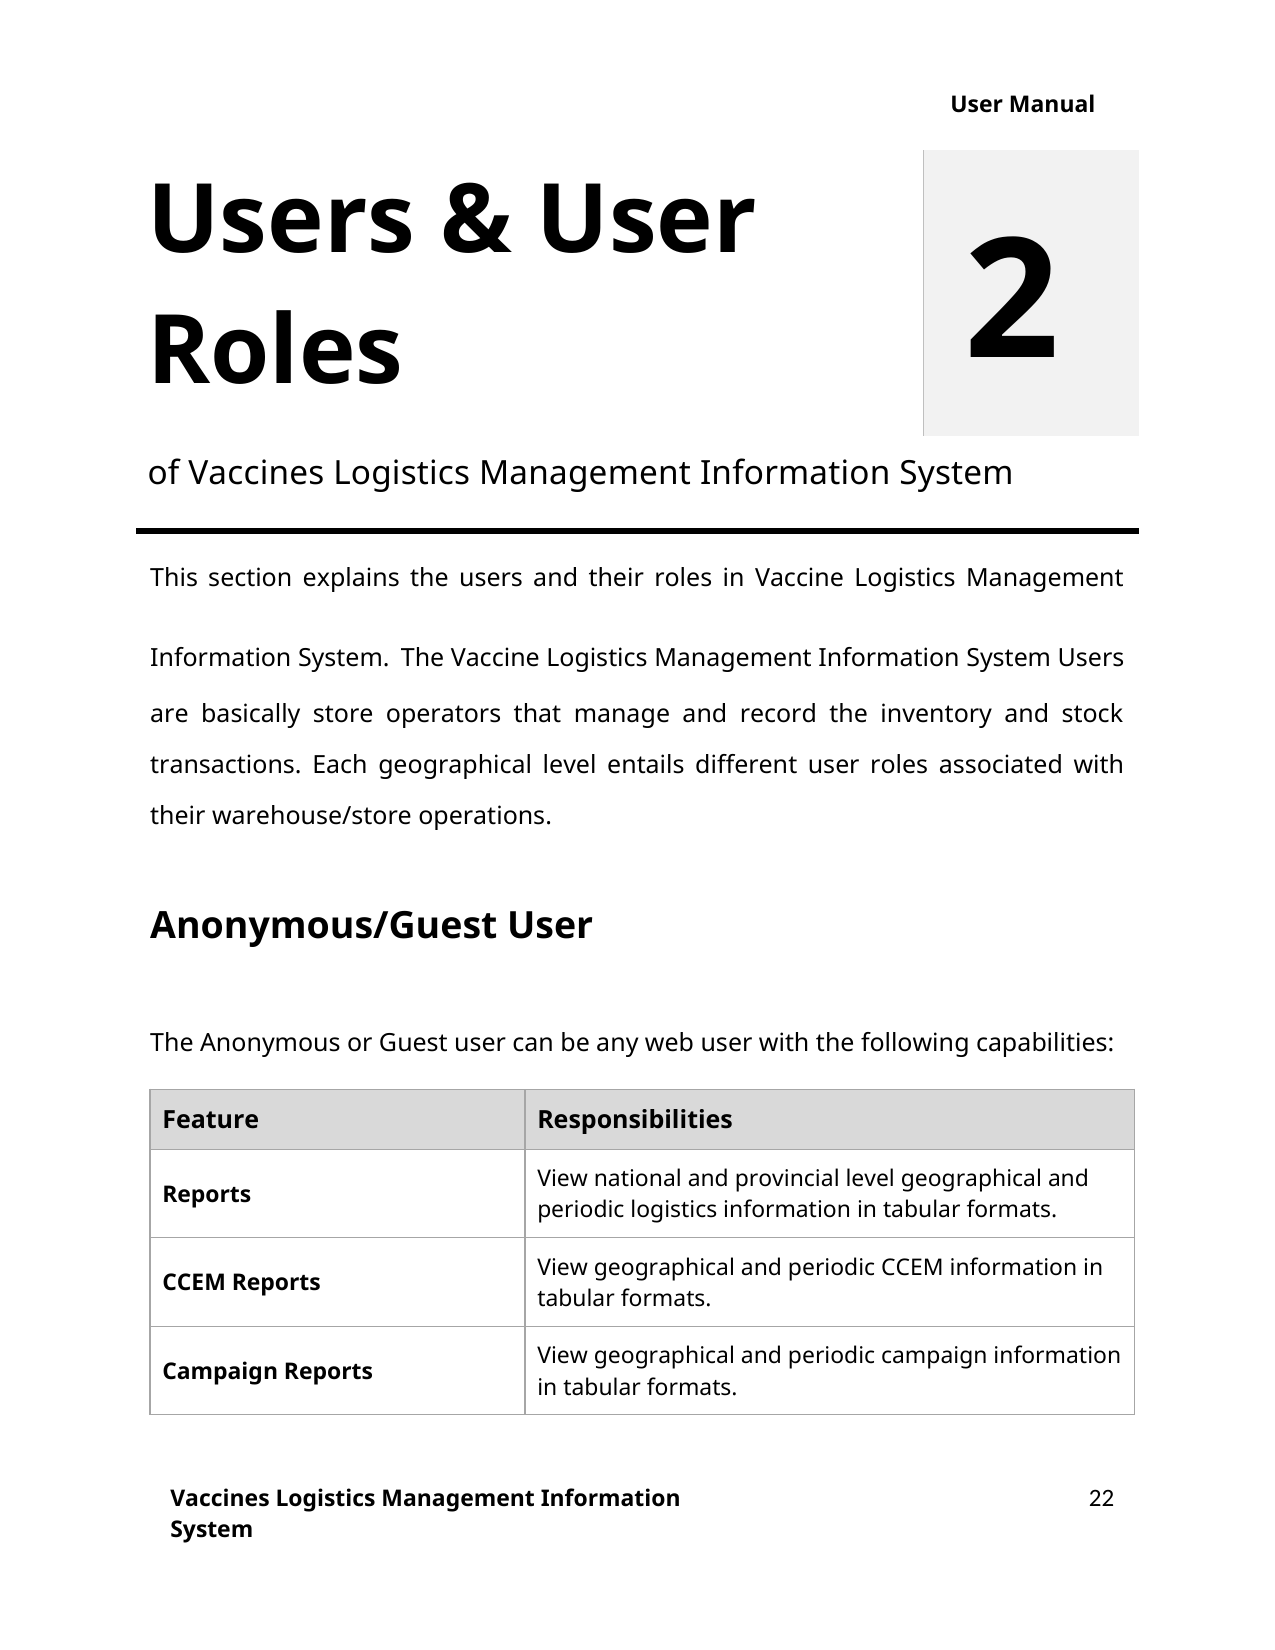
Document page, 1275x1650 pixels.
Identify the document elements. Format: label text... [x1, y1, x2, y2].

table_cell View geographical and periodic CCEM information in tabular formats. [526, 1238, 1134, 1326]
table_header Feature [151, 1090, 524, 1149]
table_cell View national and provincial level geographical and periodic logistics information in tabular formats. [526, 1150, 1134, 1237]
table_cell of Vaccines Logistics Management Information System [136, 436, 1139, 528]
table_cell View geographical and periodic campaign information in tabular formats. [526, 1327, 1134, 1414]
table_header Responsibilities [526, 1090, 1134, 1149]
text This section explains the users and their roles in Vaccine Logistics Management Information System. The Vaccine Logistics Management Information System Users are basically store operators that manage and record the inventory and stock transactions. Each geographical level entails different user roles associated with their warehouse/store operations. [150, 559, 1125, 831]
table_header 2 [924, 150, 1139, 436]
table_cell Campaign Reports [151, 1327, 524, 1414]
table_cell CCEM Reports [151, 1238, 524, 1326]
table_cell Reports [151, 1150, 524, 1237]
subtitle Anonymous/Guest User [150, 898, 1125, 949]
table_header Users & User Roles [136, 150, 923, 436]
text The Anonymous or Guest user can be any web user with the following capabilities: [150, 1025, 1125, 1059]
